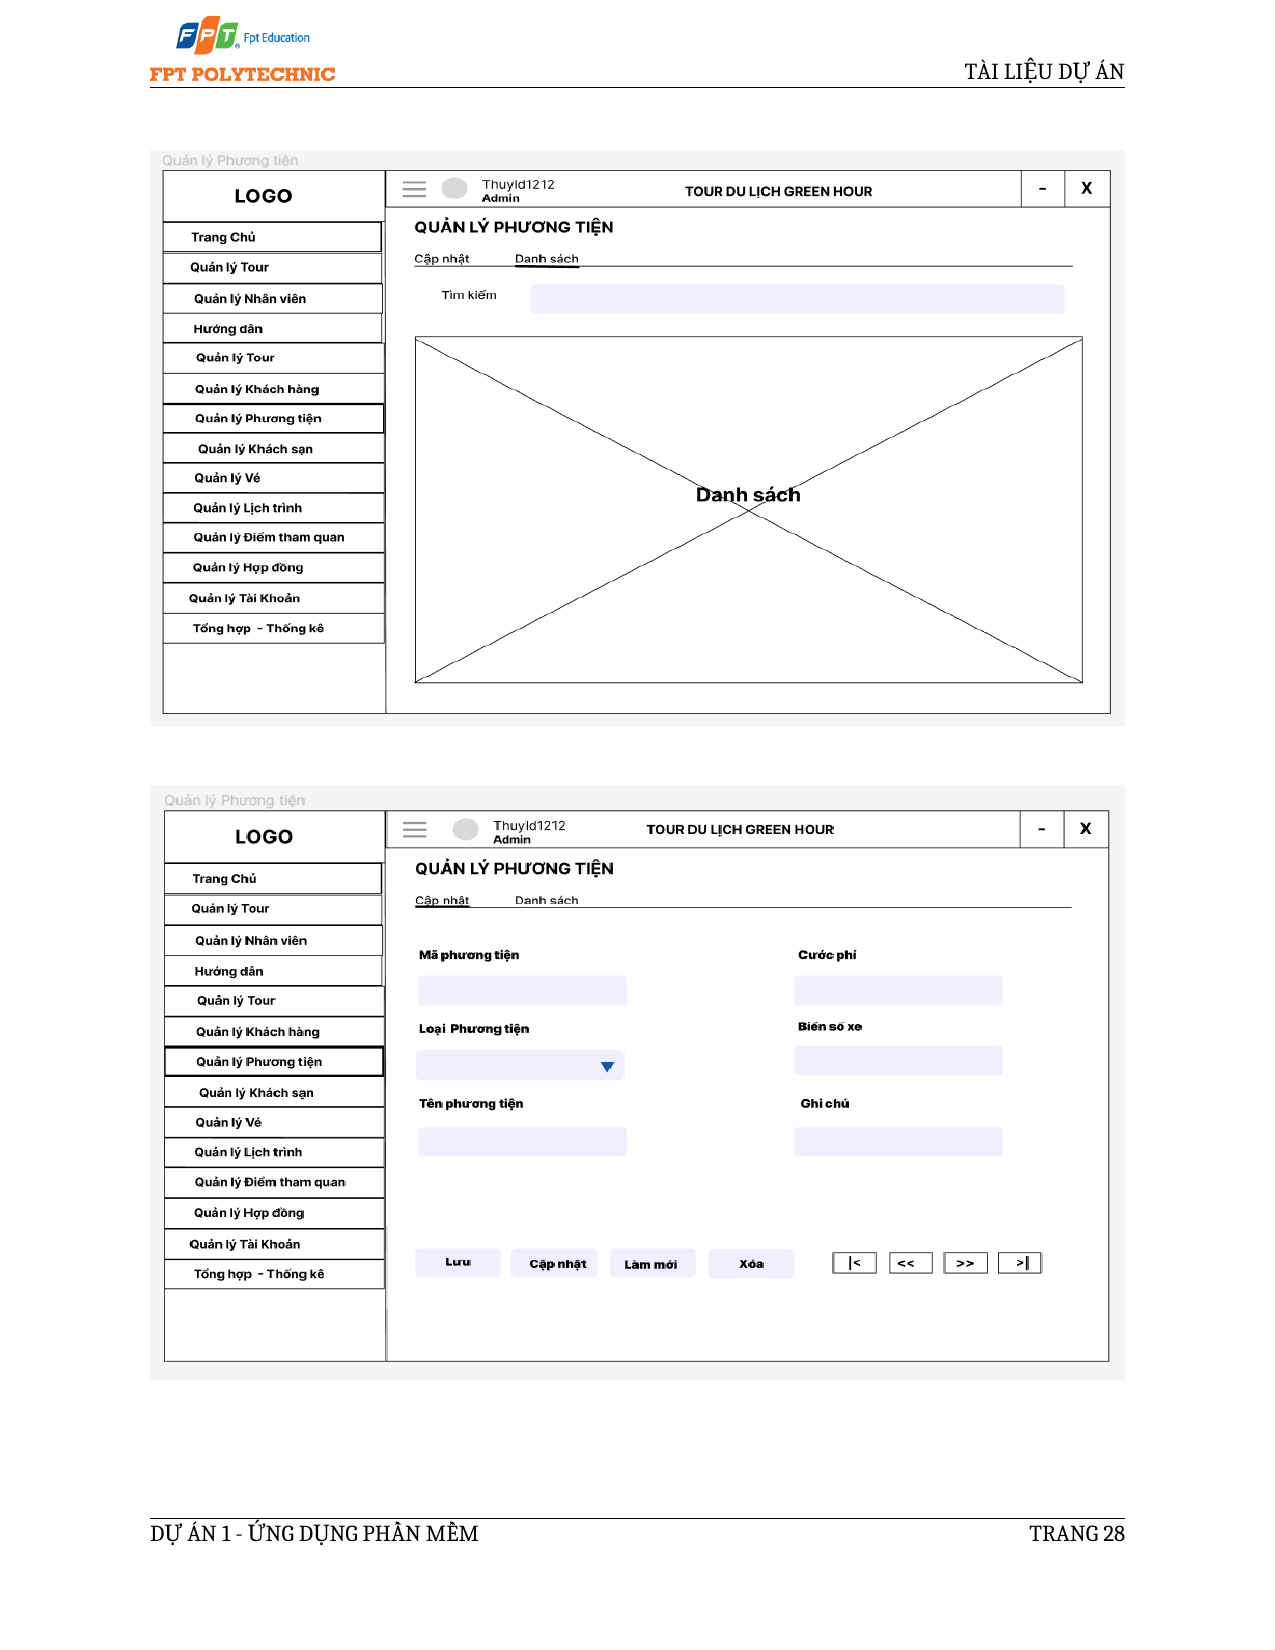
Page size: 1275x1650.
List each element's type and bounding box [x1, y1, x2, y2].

picture [150, 785, 1125, 1380]
picture [150, 16, 337, 81]
picture [150, 150, 1125, 726]
